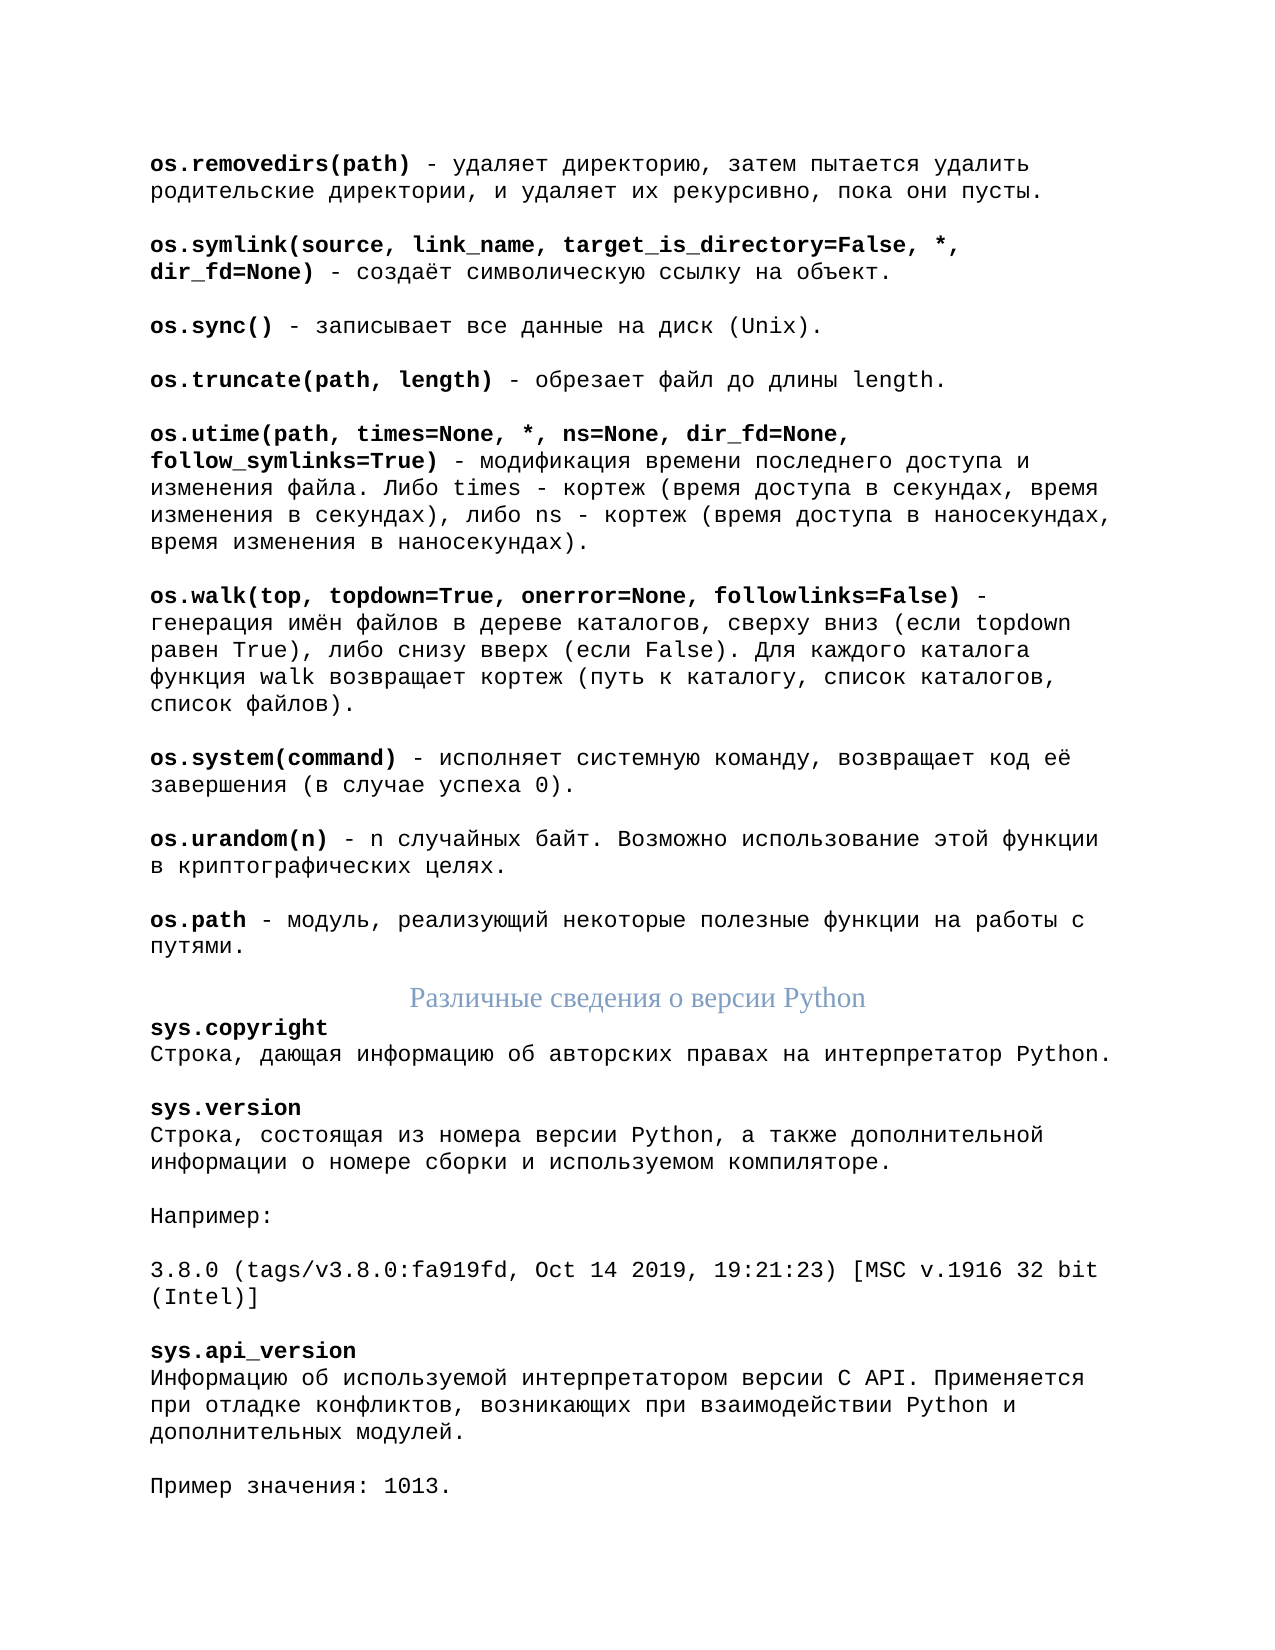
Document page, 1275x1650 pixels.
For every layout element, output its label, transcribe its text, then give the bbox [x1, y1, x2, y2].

text 3.8.0 (tags/v3.8.0:fa919fd, Oct 14 2019, 19:21:23) [MSC v.1916 32 bit [150, 1256, 1125, 1283]
text os.symlink(source, link_name, target_is_directory=False, *, dir_fd=None) - создаёт символическую ссылку на объект. [150, 231, 1125, 285]
text Например: [150, 1202, 1125, 1229]
text os.walk(top, topdown=True, onerror=None, followlinks=False) - генерация имён файлов в дереве каталогов, сверху вниз (если topdown равен True), либо снизу вверх (если False). Для каждого каталога функция walk возвращает кортеж (путь к каталогу, список каталогов, список файлов). [150, 582, 1125, 717]
text sys.copyright [150, 1013, 1125, 1040]
text os.system(command) - исполняет системную команду, возвращает код её завершения (в случае успеха 0). [150, 743, 1125, 797]
text os.truncate(path, length) - обрезает файл до длины length. [150, 366, 1125, 393]
text sys.version [150, 1094, 1125, 1121]
text Информацию об используемой интерпретатором версии C API. Применяется при отладке конфликтов, возникающих при взаимодействии Python и дополнительных модулей. [150, 1364, 1125, 1445]
text (Intel)] [150, 1283, 1125, 1310]
text os.removedirs(path) - удаляет директорию, затем пытается удалить родительские директории, и удаляет их рекурсивно, пока они пусты. [150, 150, 1125, 204]
text os.urandom(n) - n случайных байт. Возможно использование этой функции в криптографических целях. [150, 824, 1125, 878]
text Пример значения: 1013. [150, 1472, 1125, 1499]
text os.sync() - записывает все данные на диск (Unix). [150, 312, 1125, 339]
text Строка, дающая информацию об авторских правах на интерпретатор Python. [150, 1040, 1125, 1067]
text Различные сведения о версии Python [150, 986, 1125, 1013]
text sys.api_version [150, 1337, 1125, 1364]
text os.path - модуль, реализующий некоторые полезные функции на работы с путями. [150, 905, 1125, 959]
text Строка, состоящая из номера версии Python, а также дополнительной информации о номере сборки и используемом компиляторе. [150, 1121, 1125, 1175]
text os.utime(path, times=None, *, ns=None, dir_fd=None, follow_symlinks=True) - модификация времени последнего доступа и изменения файла. Либо times - кортеж (время доступа в секундах, время изменения в секундах), либо ns - кортеж (время доступа в наносекундах, время изменения в наносекундах). [150, 420, 1125, 555]
